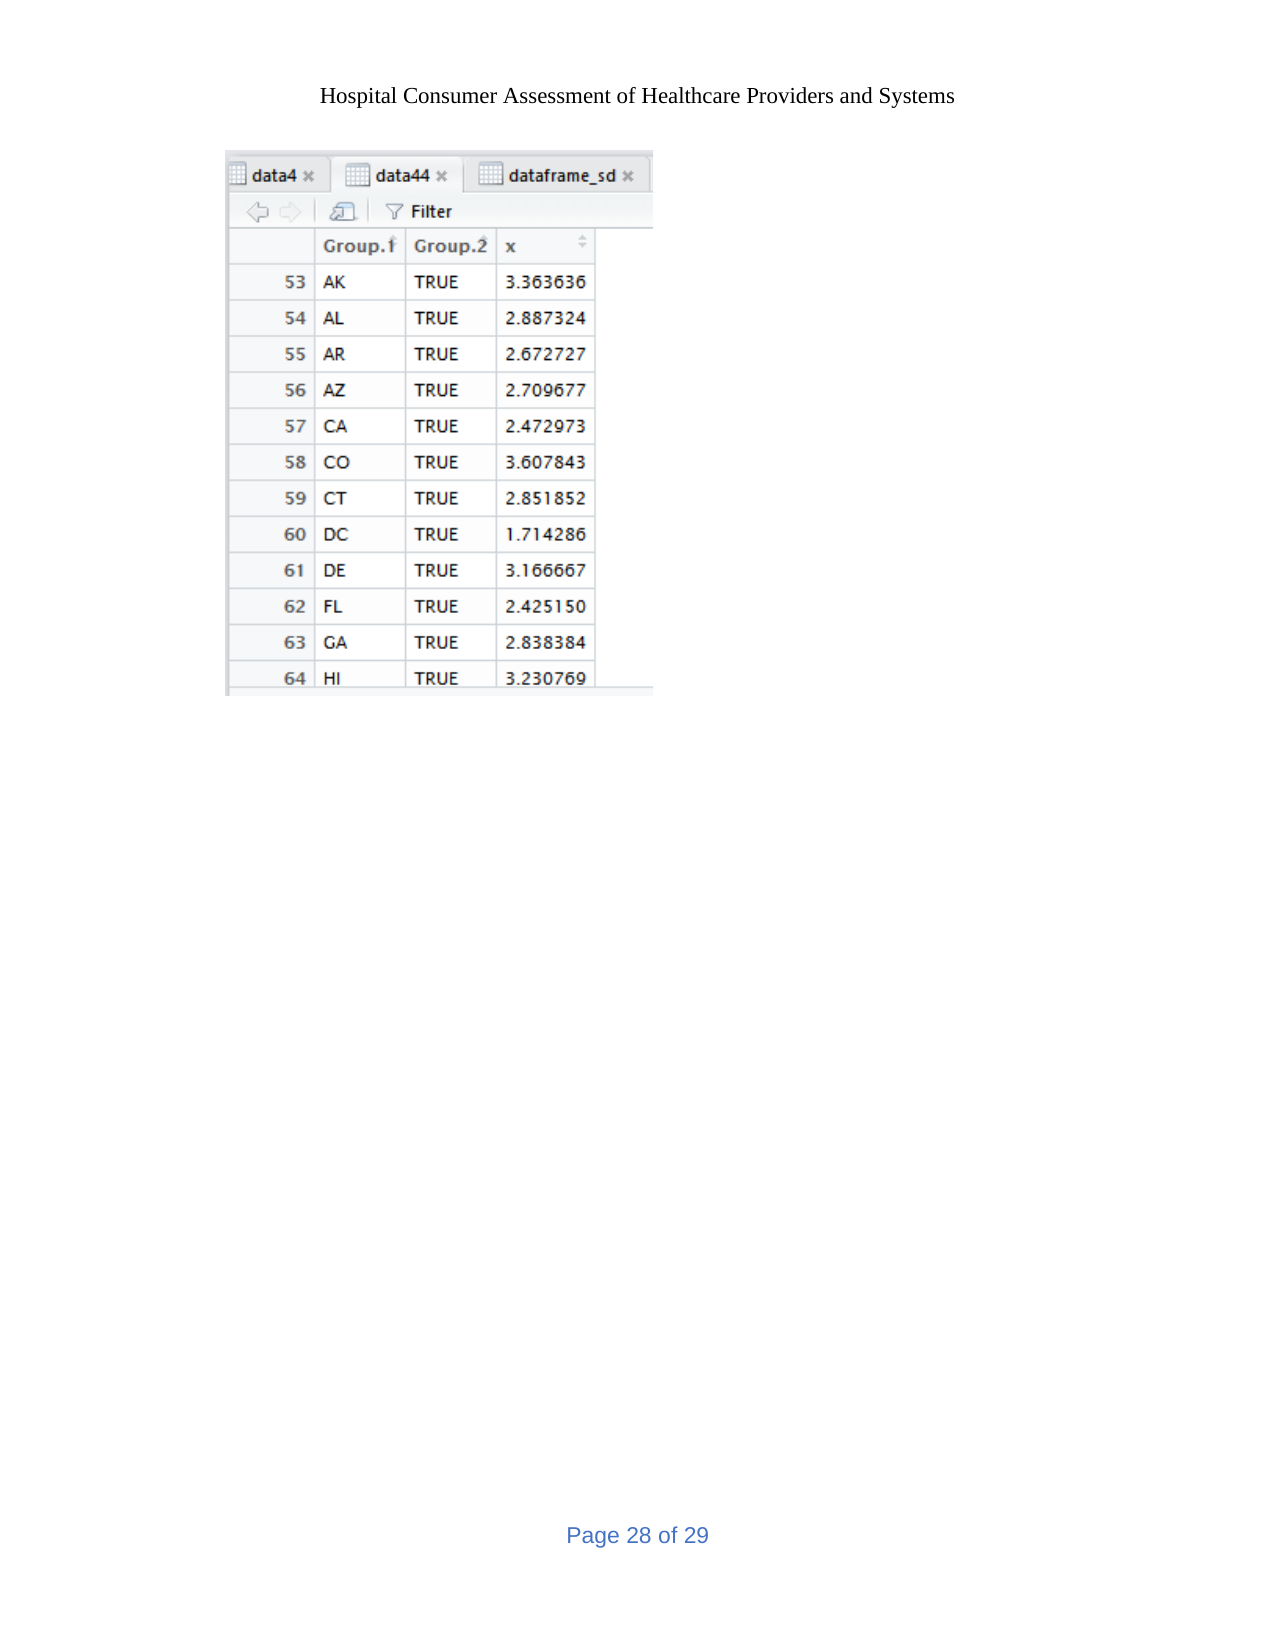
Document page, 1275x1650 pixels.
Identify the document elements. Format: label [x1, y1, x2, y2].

picture [225, 150, 654, 696]
